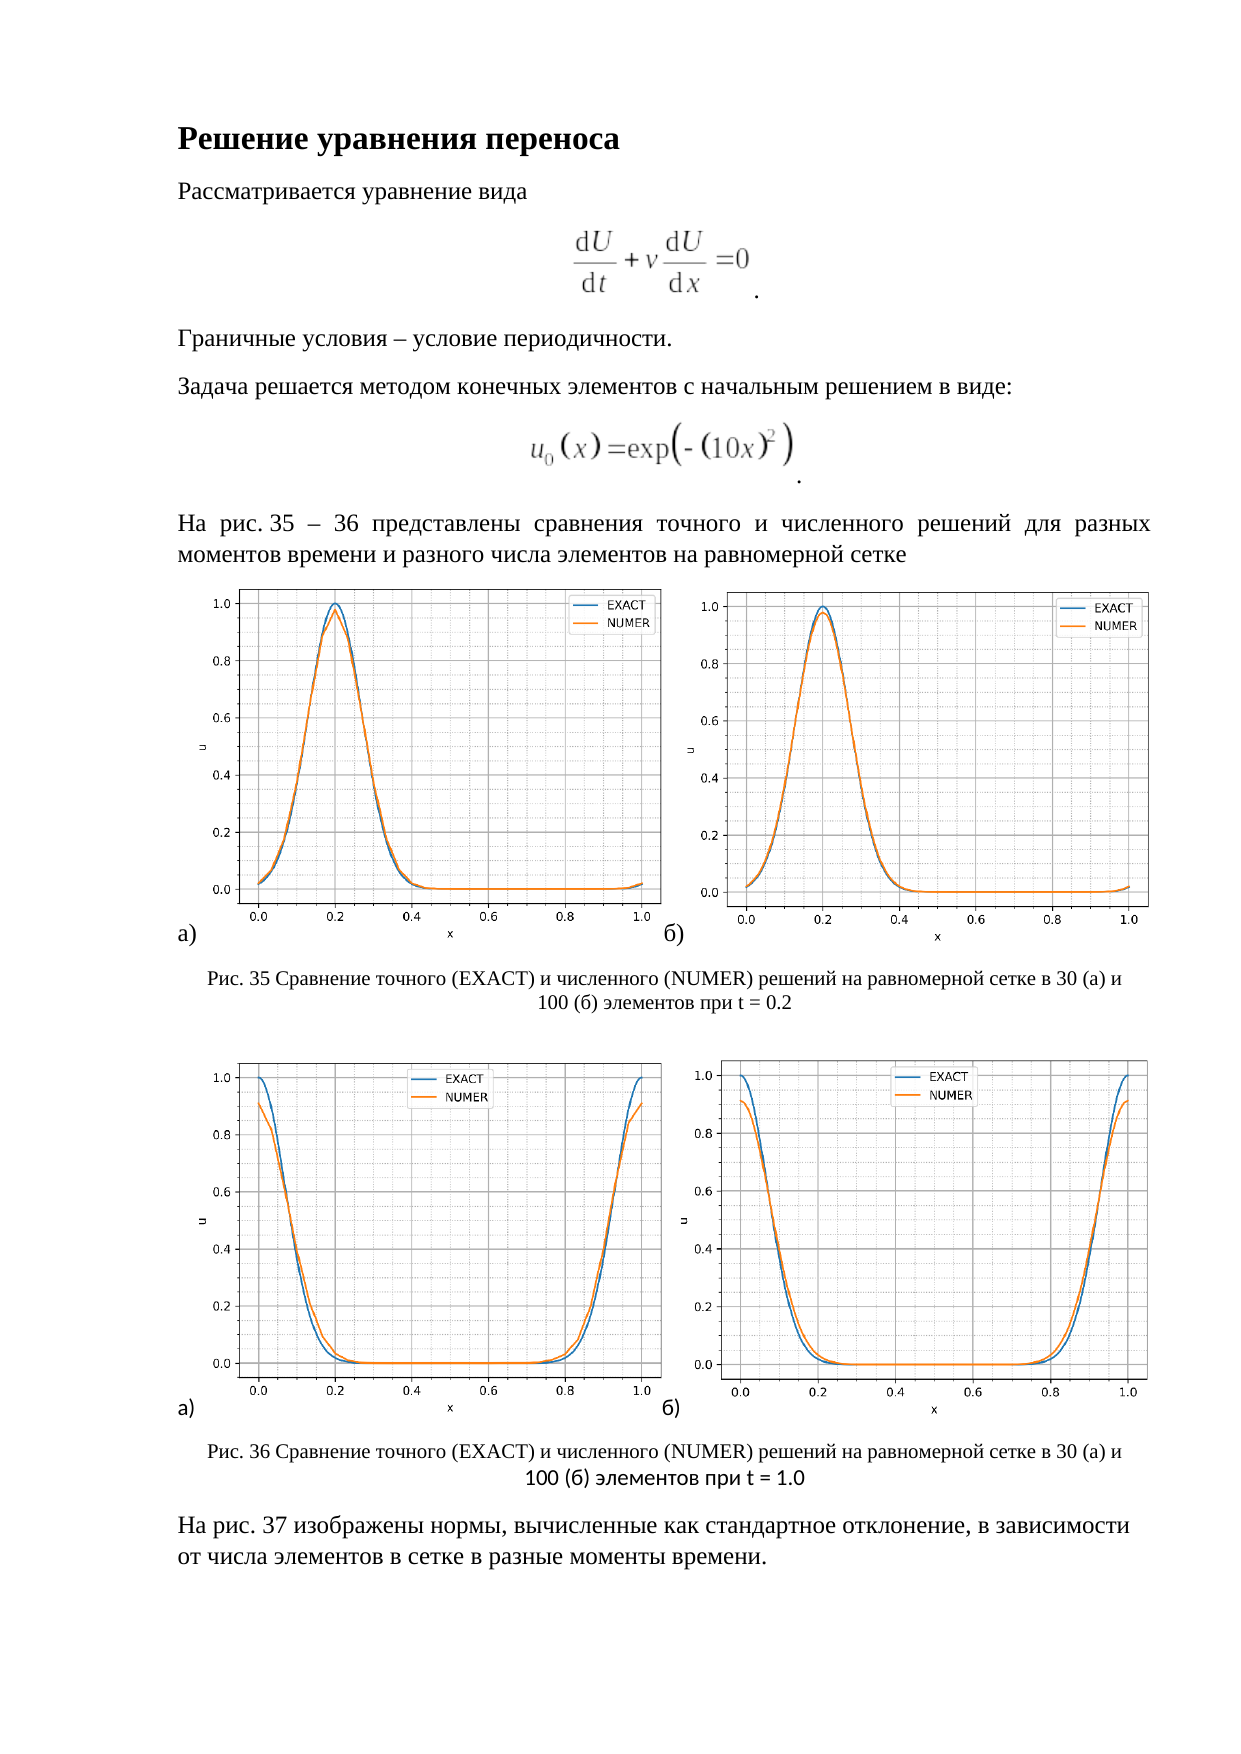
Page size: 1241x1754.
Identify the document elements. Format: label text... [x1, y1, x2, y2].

picture [680, 1060, 1148, 1415]
picture [196, 586, 664, 942]
text Рис. 35 Сравнение точного (EXACT) и численного (NUMER) решений на равномерной сетке в 30 (а) и [177, 966, 1152, 989]
picture [195, 1061, 662, 1415]
text Решение уравнения переноса [177, 118, 1152, 156]
text Рис. 36 Сравнение точного (EXACT) и численного (NUMER) решений на равномерной сетке в 30 (а) и [177, 1439, 1152, 1463]
text . [177, 419, 1152, 489]
picture [684, 589, 1151, 942]
text На рис. 35 – 36 представлены сравнения точного и численного решений для разных моментов времени и разного числа элементов на равномерной сетке [177, 508, 1152, 568]
text 100 (б) элементов при t = 1.0 [177, 1463, 1152, 1492]
text Задача решается методом конечных элементов с начальным решением в виде: [177, 371, 1152, 400]
text Рассматривается уравнение вида [177, 176, 1152, 205]
text . [177, 224, 1152, 304]
text Граничные условия – условие периодичности. [177, 323, 1152, 352]
text На рис. 37 изображены нормы, вычисленные как стандартное отклонение, в зависимости от числа элементов в сетке в разные моменты времени. [177, 1510, 1152, 1570]
text 100 (б) элементов при t = 0.2 [177, 989, 1152, 1014]
